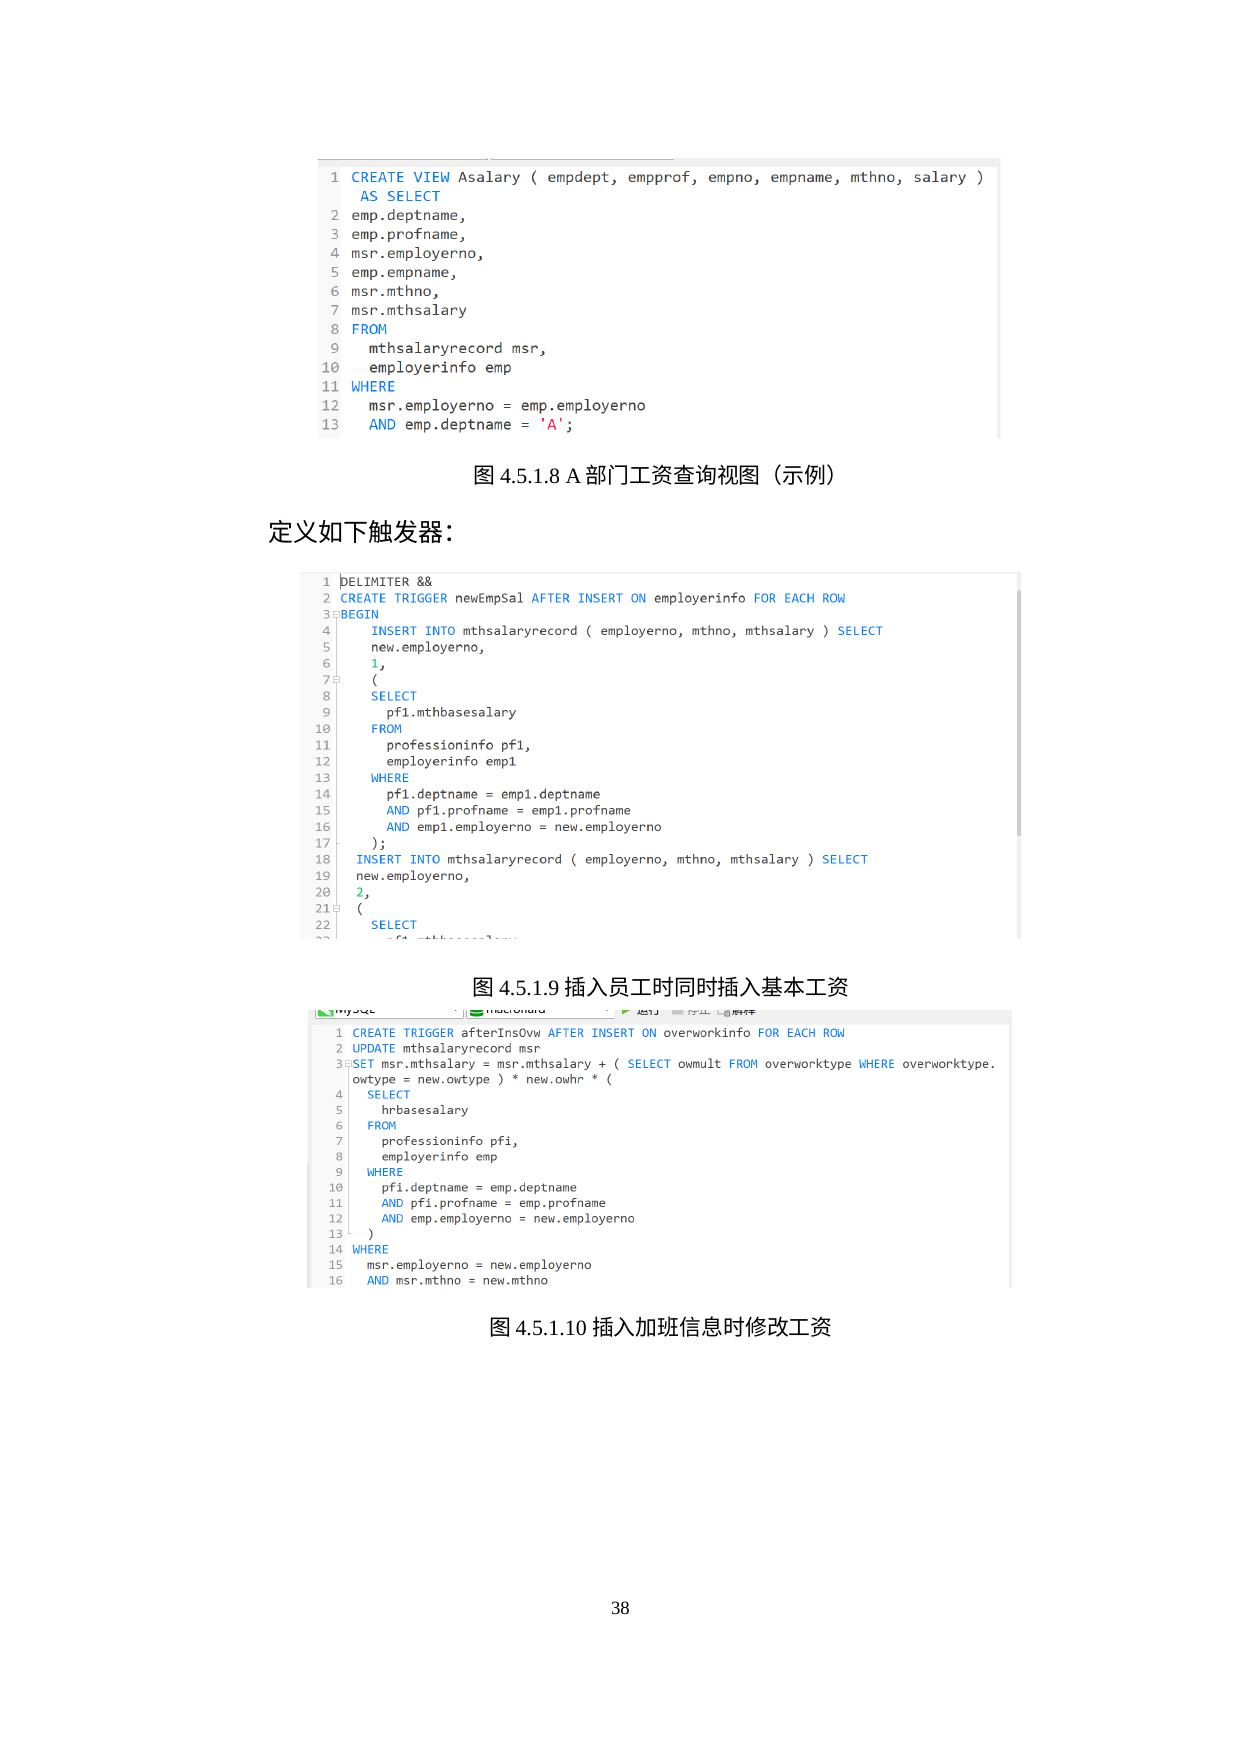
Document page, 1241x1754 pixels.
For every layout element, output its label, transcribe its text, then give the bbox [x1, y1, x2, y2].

picture [317, 158, 1004, 438]
picture [307, 1010, 1014, 1288]
picture [300, 572, 1022, 939]
list 定义如下触发器： [269, 498, 1053, 563]
list 图4.5.1.10 插入加班信息时修改工资 [269, 1310, 1053, 1342]
list 图4.5.1.8 A部门工资查询视图（示例） [269, 458, 1053, 491]
list 图4.5.1.9 插入员工时同时插入基本工资 [269, 970, 1053, 1002]
